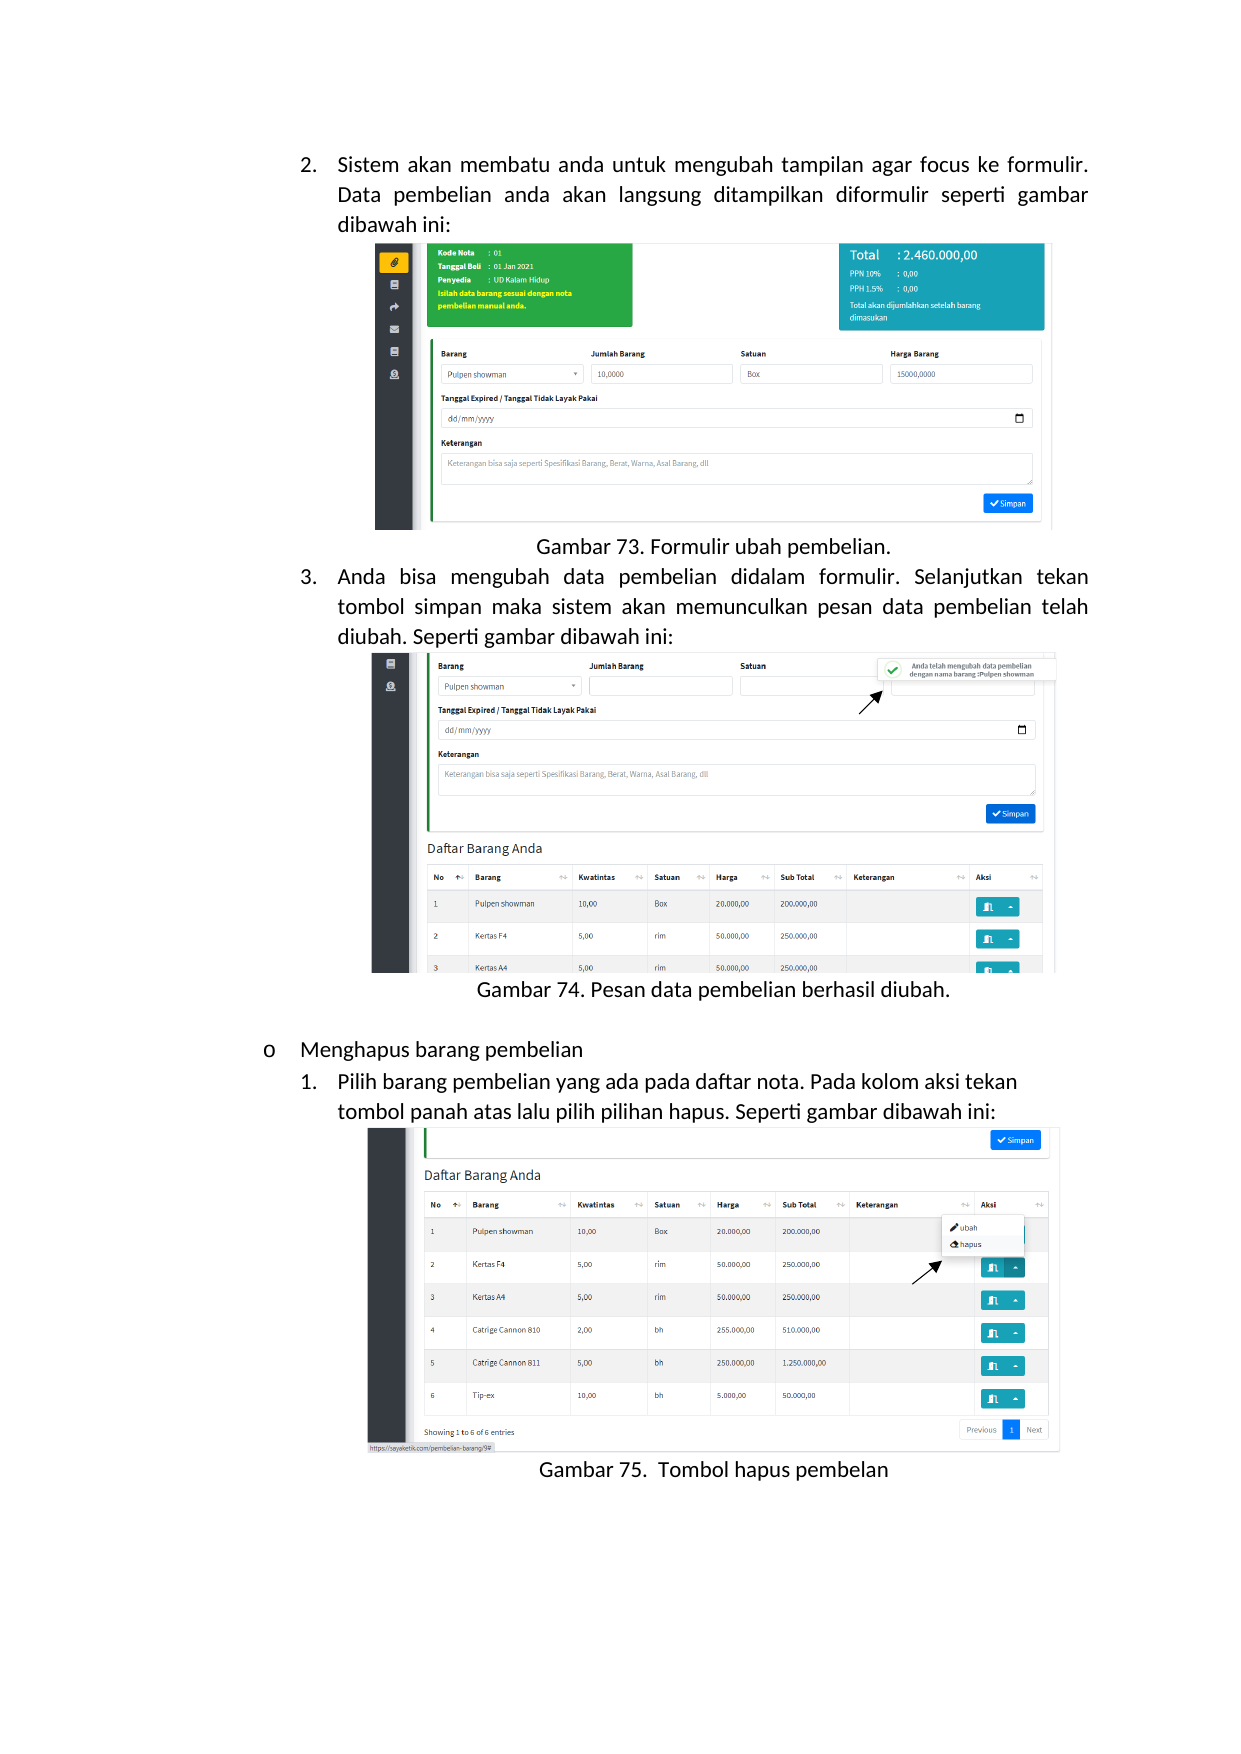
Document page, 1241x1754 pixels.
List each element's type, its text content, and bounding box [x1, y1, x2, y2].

list Menghapus barang pembelian [262, 1036, 1090, 1065]
list Sistem akan membatu anda untuk mengubah tampilan agar focus ke formulir. Data pembelian anda akan langsung ditampilkan diformulir seperti gambar dibawah ini: [300, 150, 1090, 238]
picture [367, 1127, 1061, 1453]
list Pilih barang pembelian yang ada pada daftar nota. Pada kolom aksi tekan tombol panah atas lalu pilih pilihan hapus. Seperti gambar dibawah ini: [300, 1067, 1090, 1125]
picture [371, 652, 1057, 973]
list Gambar 74. Pesan data pembelian berhasil diubah. [337, 975, 1090, 1003]
list Gambar 75. Tombol hapus pembelan [337, 1455, 1090, 1483]
picture [375, 240, 1053, 530]
list Anda bisa mengubah data pembelian didalam formulir. Selanjutkan tekan tombol simpan maka sistem akan memunculkan pesan data pembelian telah diubah. Seperti gambar dibawah ini: [300, 562, 1090, 651]
list Gambar 73. Formulir ubah pembelian. [337, 532, 1090, 560]
